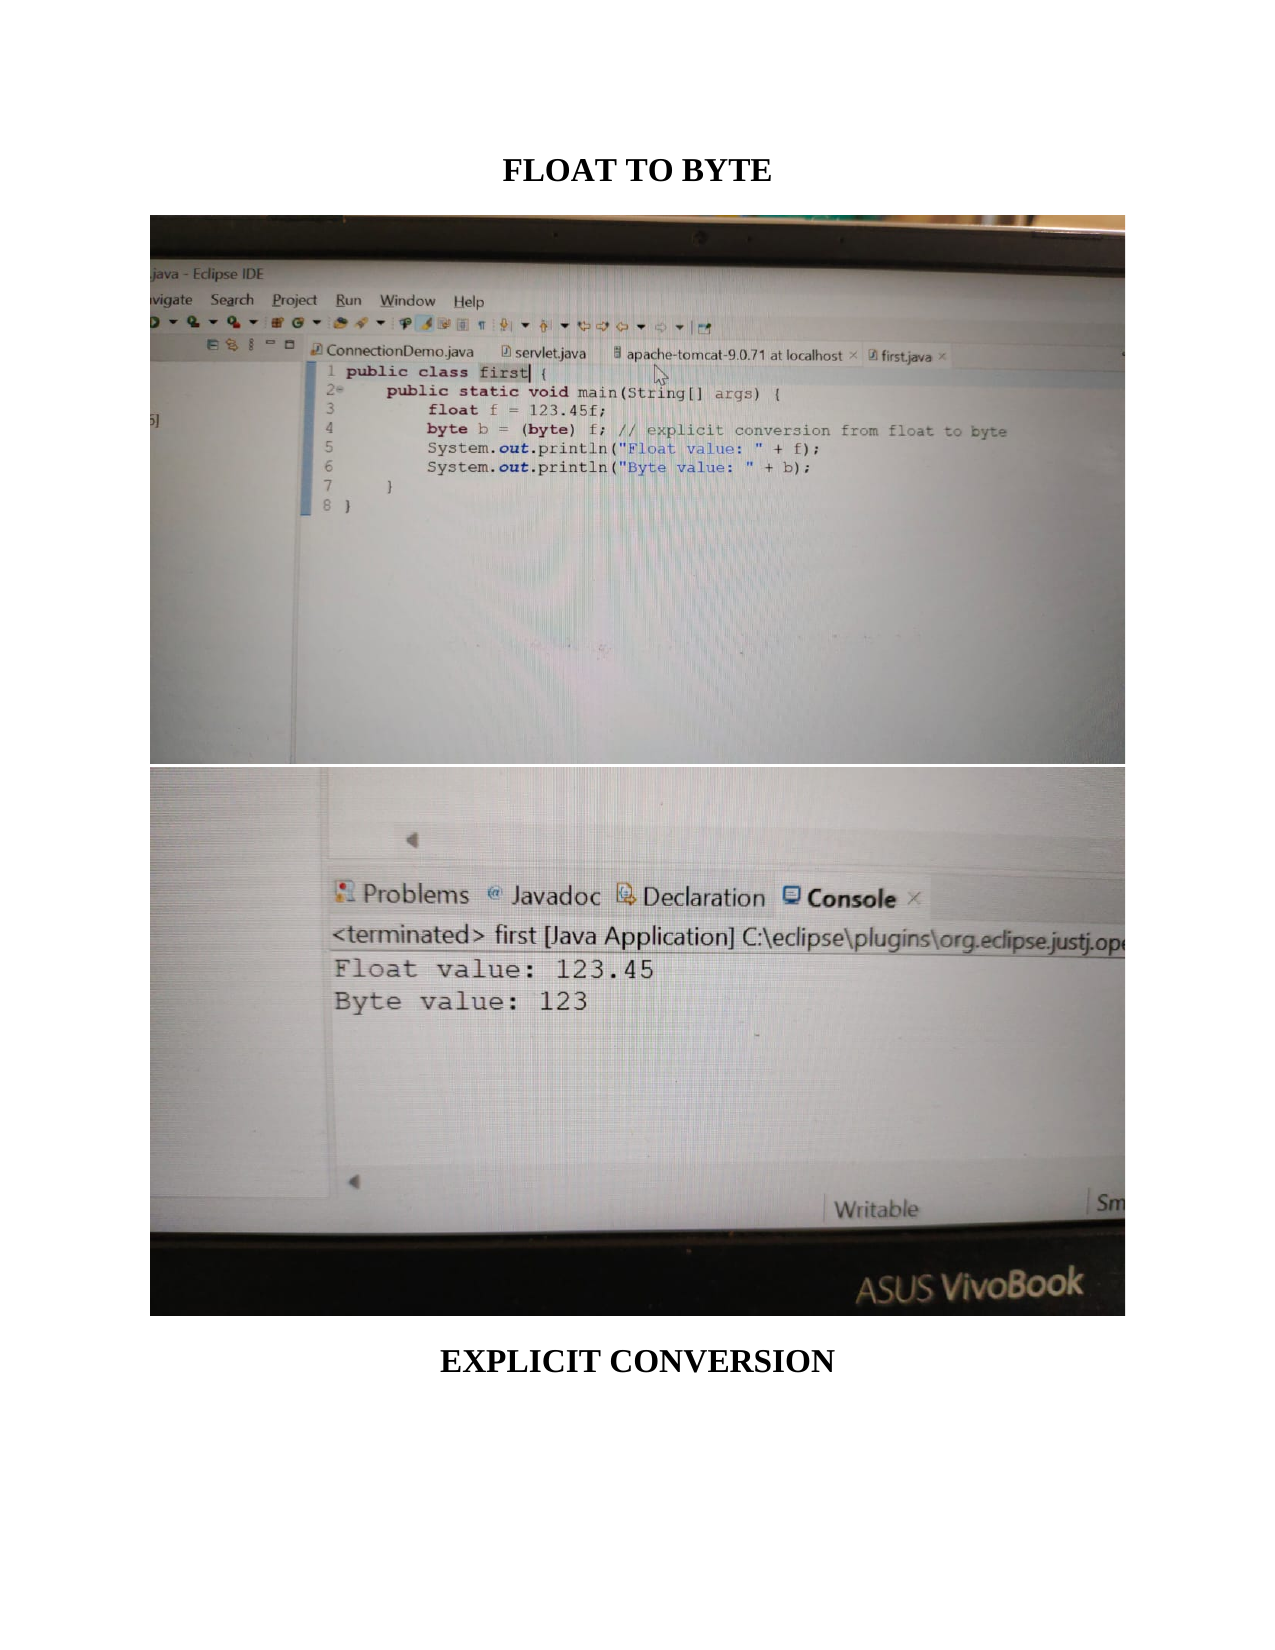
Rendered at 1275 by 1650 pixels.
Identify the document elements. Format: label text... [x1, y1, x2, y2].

picture [150, 767, 1125, 1316]
picture [150, 215, 1125, 764]
text FLOAT TO BYTE [150, 150, 1125, 188]
text EXPLICIT CONVERSION [150, 1341, 1125, 1379]
